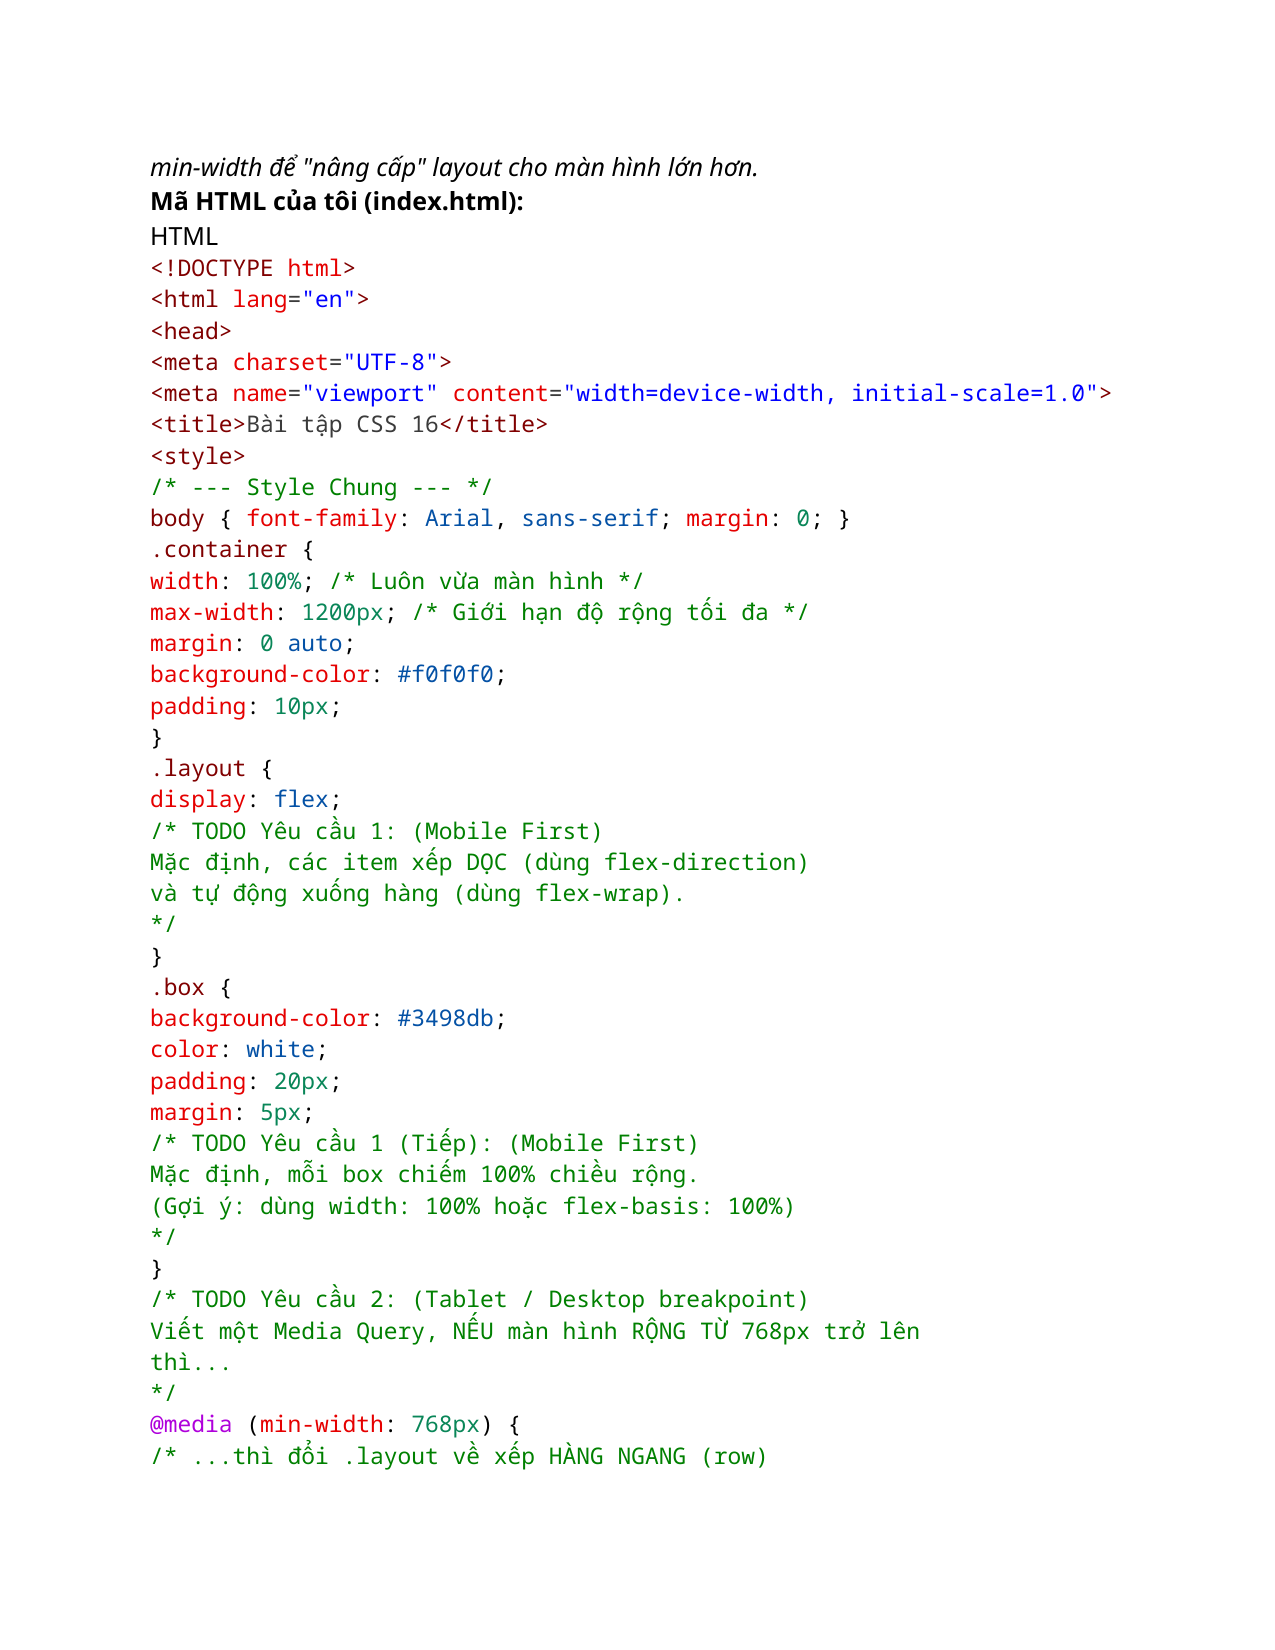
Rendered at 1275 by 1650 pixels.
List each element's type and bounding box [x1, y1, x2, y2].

text [150, 150, 1125, 1471]
